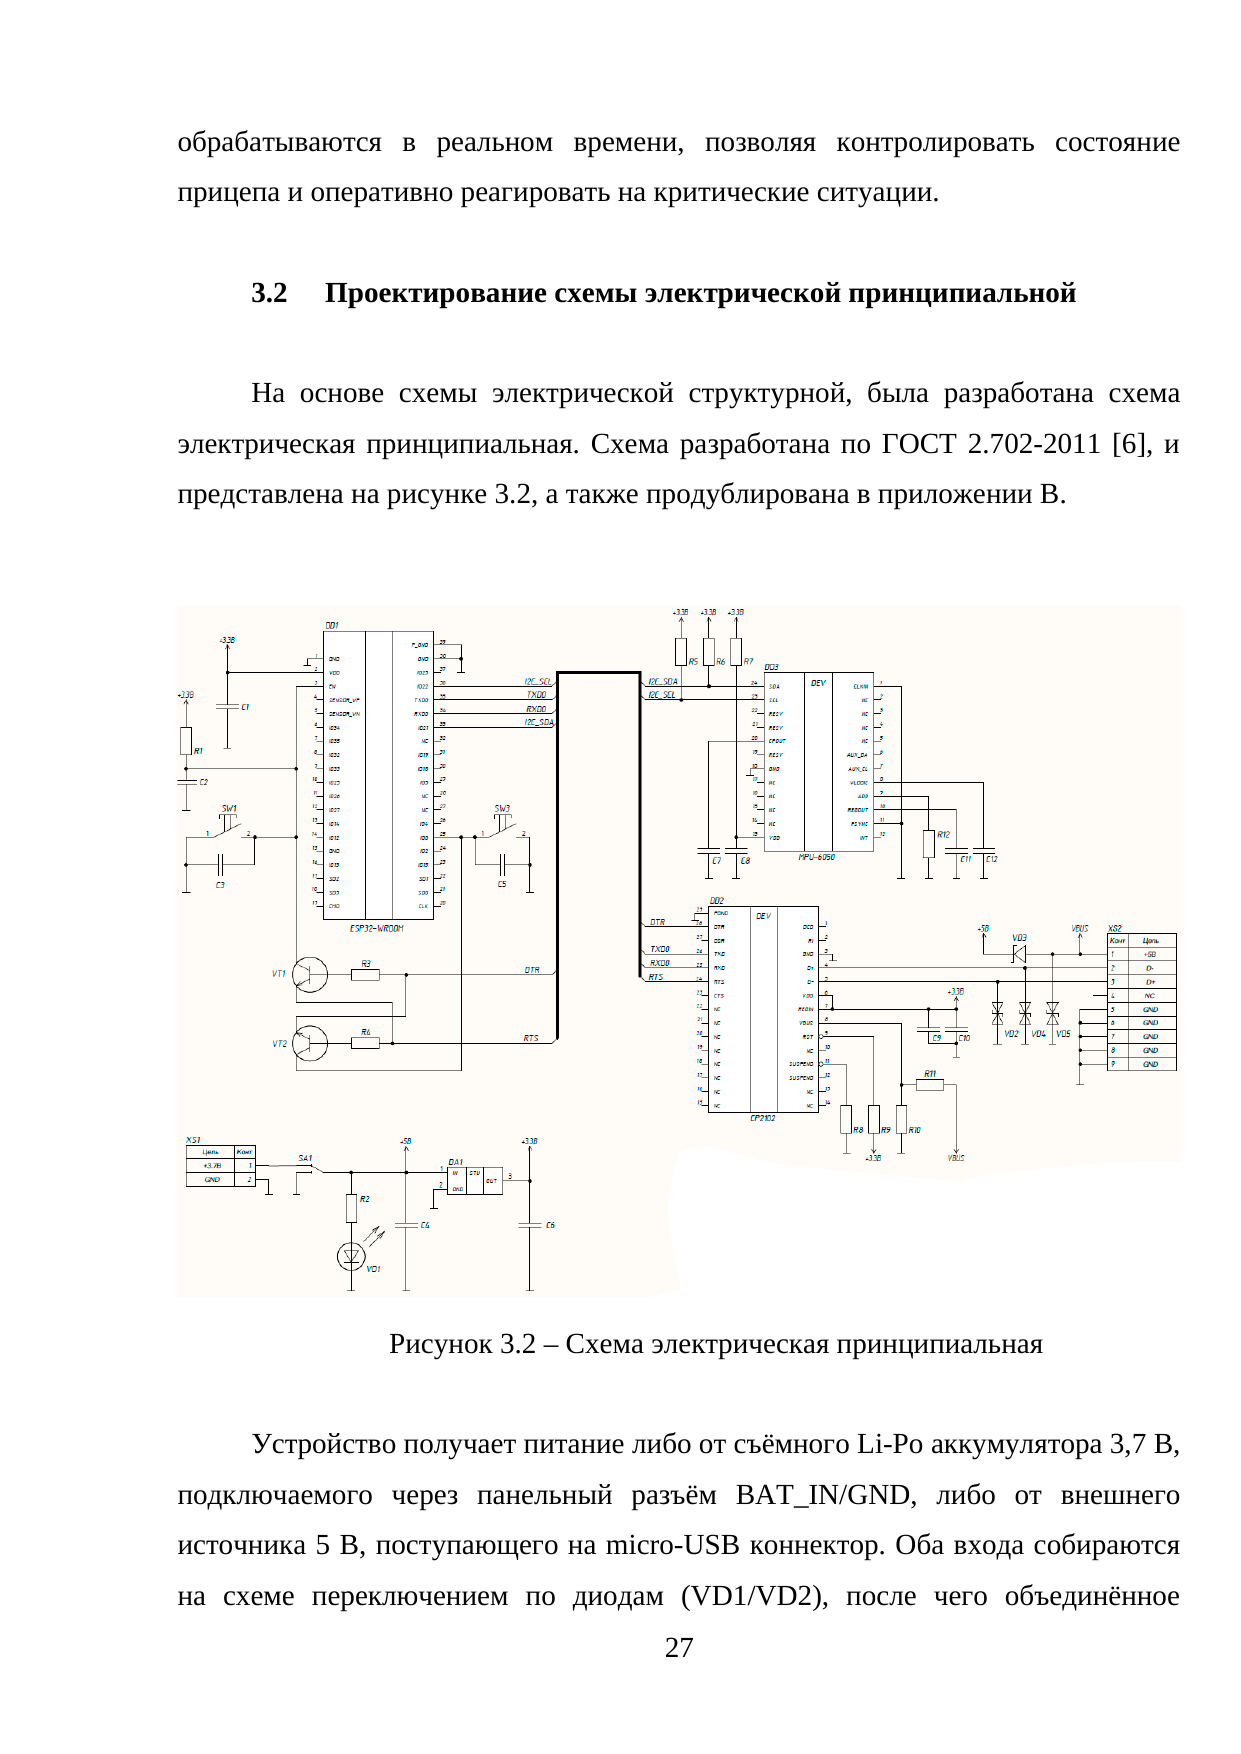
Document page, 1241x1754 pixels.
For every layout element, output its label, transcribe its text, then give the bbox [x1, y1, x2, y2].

text Рисунок 3.2 – Схема электрическая принципиальная [177, 1326, 1181, 1359]
subtitle 3.2 Проектирование схемы электрической принципиальной [177, 275, 1181, 308]
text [177, 124, 1181, 208]
picture [177, 606, 1182, 1297]
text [177, 1427, 1181, 1611]
text На основе схемы электрической структурной, была разработана схема электрическая принципиальная. Схема разработана по ГОСТ 2.702-2011 [6], и представлена на рисунке 3.2, а также продублирована в приложении В. [177, 376, 1181, 510]
